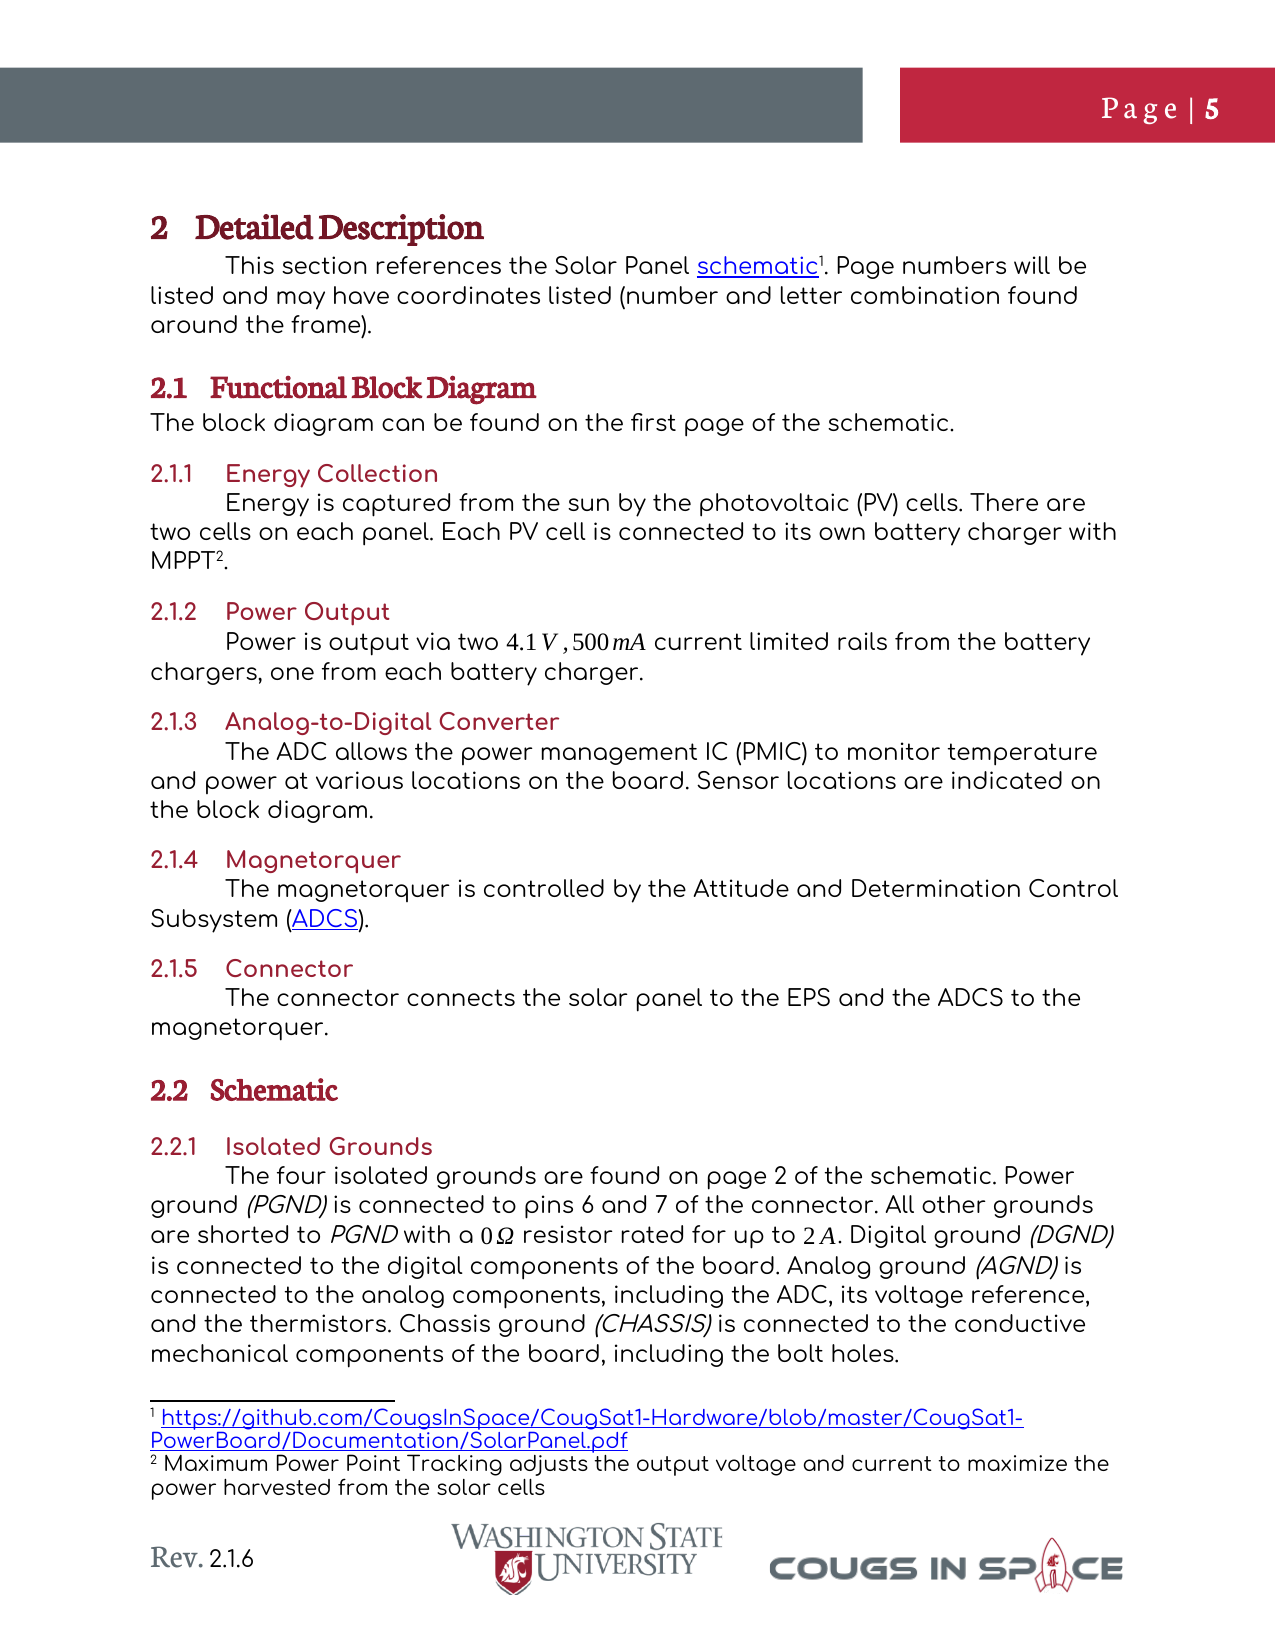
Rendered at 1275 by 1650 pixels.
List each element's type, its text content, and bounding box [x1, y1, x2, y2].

subtitle Analog-to-Digital Converter [150, 710, 1125, 736]
picture [769, 1537, 1123, 1594]
subtitle Connector [150, 957, 1125, 982]
subtitle Functional Block Diagram [150, 363, 1125, 405]
subtitle Isolated Grounds [150, 1135, 1125, 1160]
subtitle Magnetorquer [150, 848, 1125, 874]
subtitle Detailed Description [150, 200, 1125, 247]
subtitle Schematic [150, 1066, 1125, 1108]
text Power is output via two current limited rails from the battery chargers, one from each battery charger. [150, 629, 1125, 686]
subtitle Energy Collection [150, 462, 1125, 487]
text This section references the Solar Panel schematic. Page numbers will be listed and may have coordinates listed (number and letter combination found around the frame). [150, 254, 1125, 339]
text The four isolated grounds are found on page 2 of the schematic. Power ground (PGND) is connected to pins 6 and 7 of the connector. All other grounds are shorted to PGND with a resistor rated for up to . Digital ground (DGND) is connected to the digital components of the board. Analog ground (AGND) is connected to the analog components, including the ADC, its voltage reference, and the thermistors. Chassis ground (CHASSIS) is connected to the conductive mechanical components of the board, including the bolt holes. [150, 1164, 1125, 1367]
text Energy is captured from the sun by the photovoltaic (PV) cells. There are two cells on each panel. Each PV cell is connected to its own battery charger with MPPT. [150, 491, 1125, 575]
text The magnetorquer is controlled by the Attitude and Determination Control Subsystem (ADCS). [150, 878, 1125, 932]
picture [450, 1522, 723, 1595]
subtitle Power Output [150, 600, 1125, 625]
text The connector connects the solar panel to the EPS and the ADCS to the magnetorquer. [150, 986, 1125, 1041]
text The ADC allows the power management IC (PMIC) to monitor temperature and power at various locations on the board. Sensor locations are indicated on the block diagram. [150, 740, 1125, 824]
text The block diagram can be found on the first page of the schematic. [150, 412, 1125, 437]
